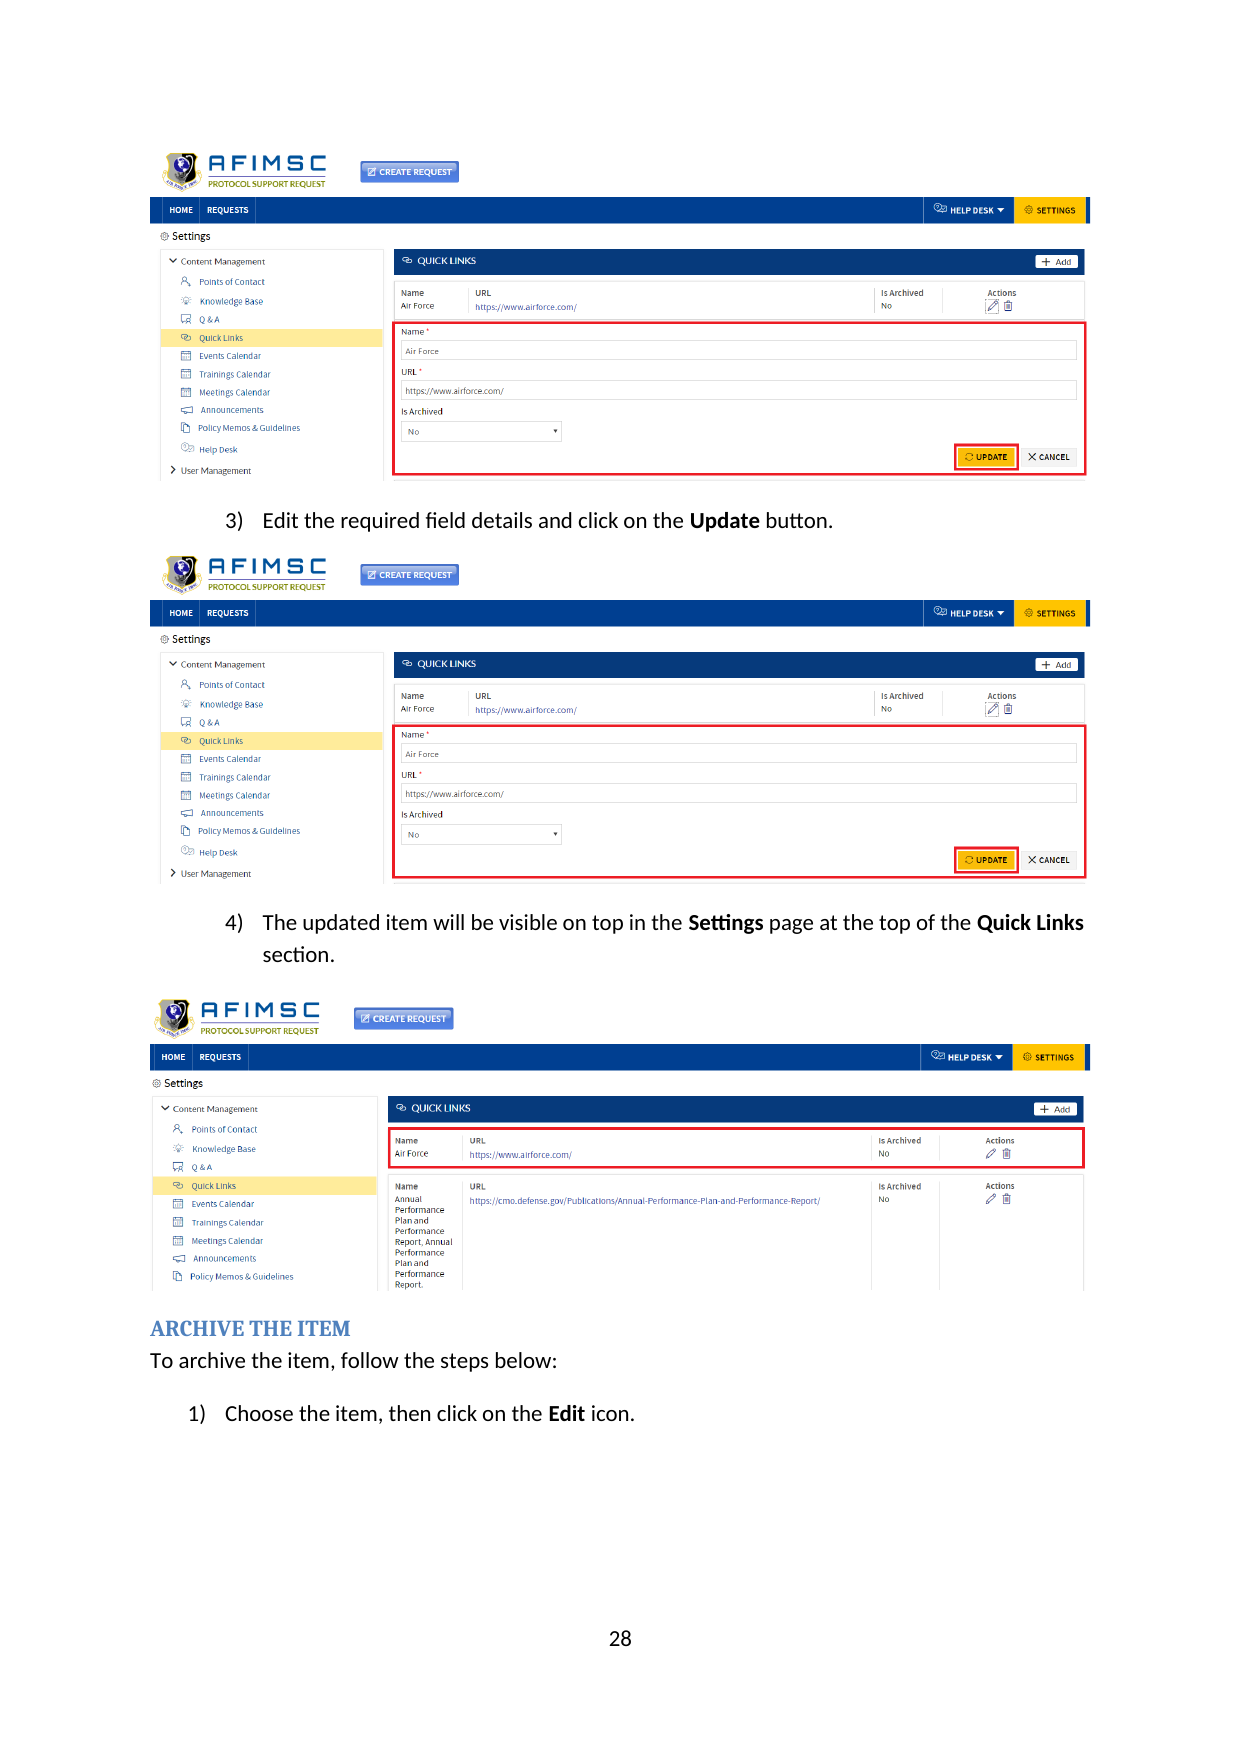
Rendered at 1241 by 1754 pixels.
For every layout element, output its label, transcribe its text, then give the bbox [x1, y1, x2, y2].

subtitle ARCHIVE THE ITEM [150, 1316, 1090, 1342]
list The updated item will be visible on top in the Settings page at the top of the Quick Links section. [225, 908, 1090, 968]
picture [150, 150, 1091, 481]
list Choose the item, then click on the Edit icon. [187, 1399, 1090, 1427]
picture [150, 993, 1091, 1291]
text To archive the item, follow the steps below: [150, 1346, 1090, 1374]
picture [150, 552, 1091, 884]
list Edit the required field details and click on the Update button. [225, 506, 1090, 534]
